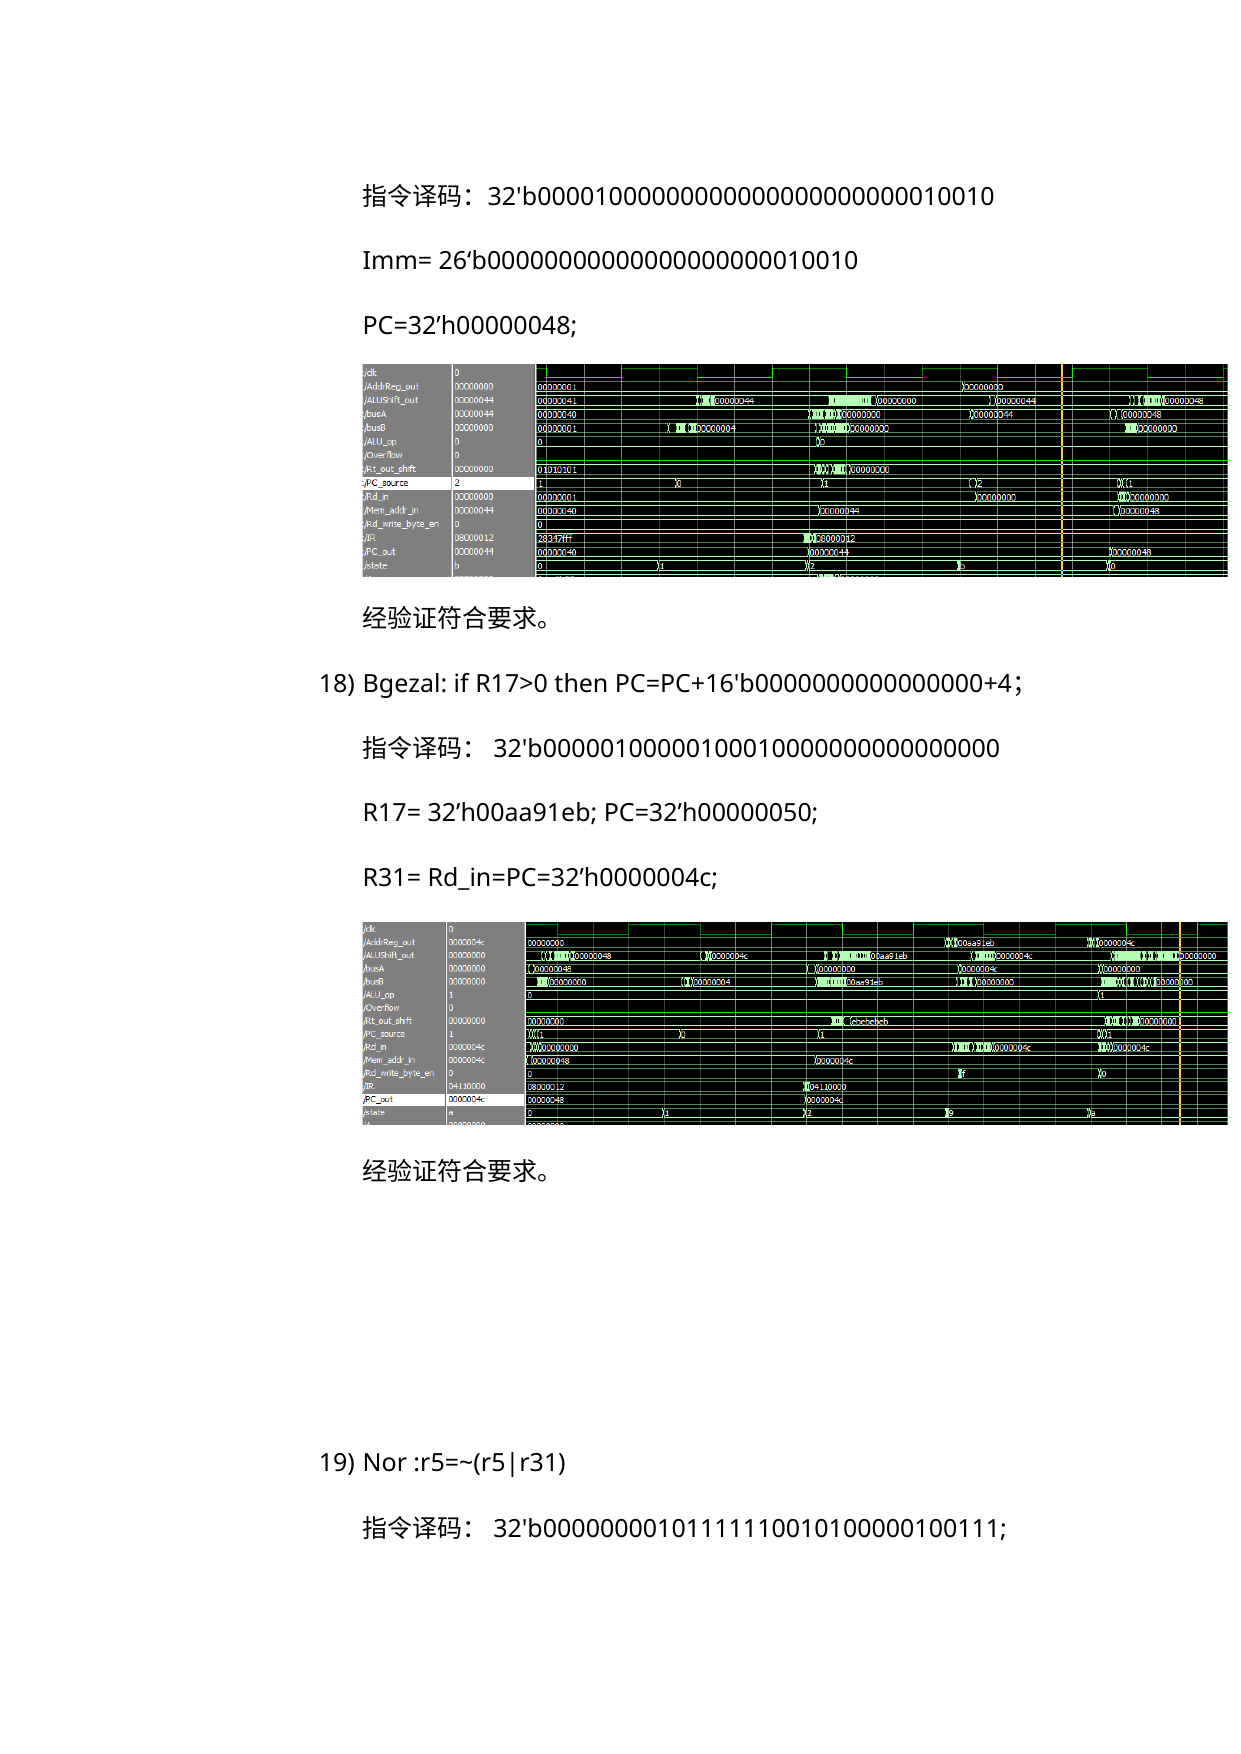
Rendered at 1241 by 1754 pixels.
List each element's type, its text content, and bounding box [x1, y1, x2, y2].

text 指令译码：32'b00001000000000000000000000010010 [362, 162, 1053, 227]
picture [362, 922, 1228, 1125]
picture [362, 364, 1228, 577]
text 指令译码： 32'b00000100000100010000000000000000 [362, 714, 1053, 779]
text 指令译码： 32'b00000000101111110010100000100111; [362, 1494, 1053, 1559]
text Imm= 26‘b00000000000000000000010010 [362, 227, 1053, 292]
list Bgezal: if R17>0 then PC=PC+16'b0000000000000000+4； [319, 649, 1053, 714]
text R17= 32’h00aa91eb; PC=32’h00000050; [362, 779, 1053, 844]
text PC=32’h00000048; [362, 292, 1053, 357]
text R31= Rd_in=PC=32’h0000004c; [362, 844, 1053, 909]
list Nor :r5=~(r5|r31) [319, 1429, 1053, 1494]
text 经验证符合要求。 [362, 584, 1053, 649]
text 经验证符合要求。 [362, 1137, 1053, 1202]
